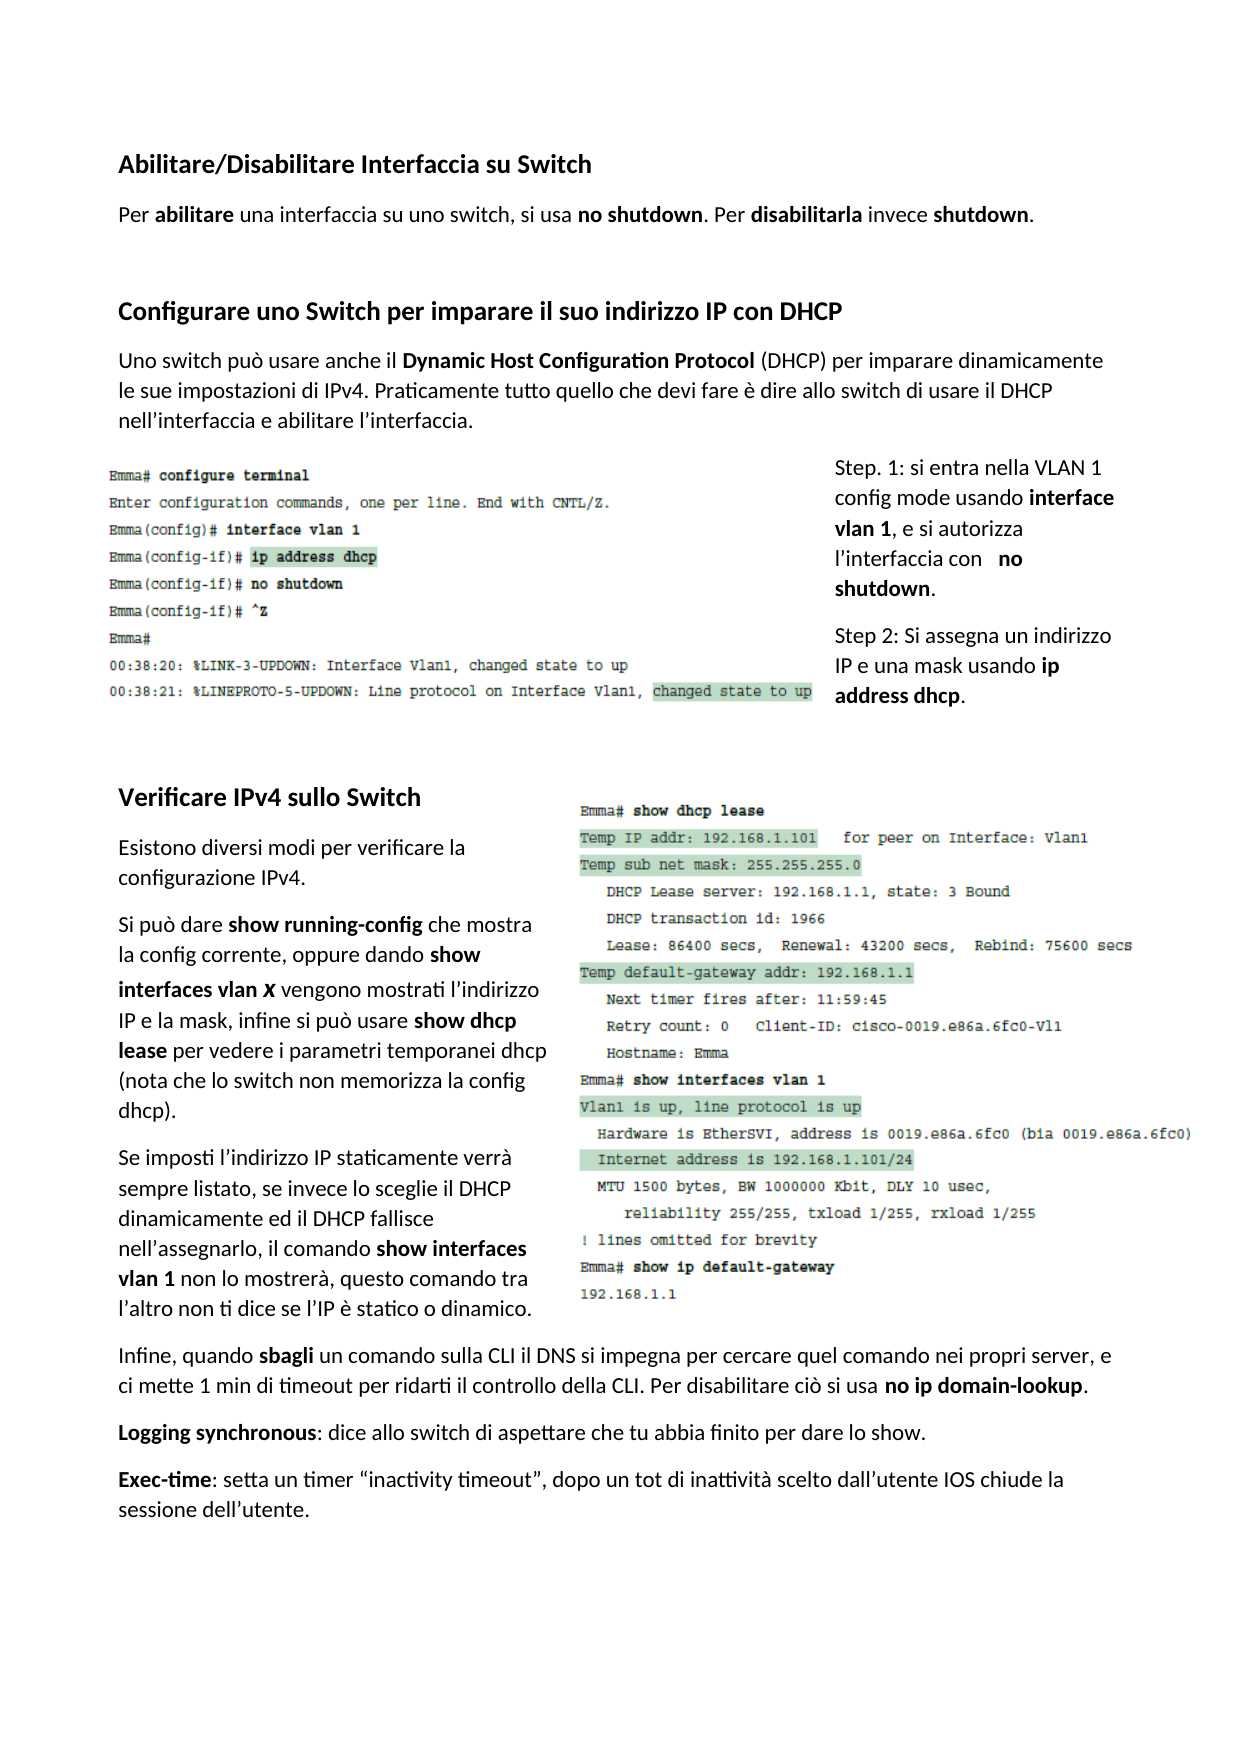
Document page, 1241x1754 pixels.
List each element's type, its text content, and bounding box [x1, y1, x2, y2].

text Esistono diversi modi per verificare la configurazione IPv4. [118, 833, 571, 891]
text Per abilitare una interfaccia su uno switch, si usa no shutdown. Per disabilitarla invece shutdown. [118, 200, 1122, 228]
text Infine, quando sbagli un comando sulla CLI il DNS si impegna per cercare quel comando nei propri server, e ci mette 1 min di timeout per ridarti il controllo della CLI. Per disabilitare ciò si usa no ip domain-lookup. [118, 1341, 1122, 1399]
text Logging synchronous: dice allo switch di aspettare che tu abbia finito per dare lo show. [118, 1418, 1122, 1446]
text Abilitare/Disabilitare Interfaccia su Switch [118, 148, 1122, 181]
text Verificare IPv4 sullo Switch [118, 781, 1122, 813]
text Exec-time: setta un timer “inactivity timeout”, dopo un tot di inattività scelto dall’utente IOS chiude la sessione dell’utente. [118, 1465, 1122, 1523]
picture [571, 798, 1195, 1307]
text Si può dare show running-config che mostra la config corrente, oppure dando show interfaces vlan x vengono mostrati l’indirizzo IP e la mask, infine si può usare show dhcp lease per vedere i parametri temporanei dhcp (nota che lo switch non memorizza la config dhcp). [118, 910, 571, 1124]
text Uno switch può usare anche il Dynamic Host Configuration Protocol (DHCP) per imparare dinamicamente le sue impostazioni di IPv4. Praticamente tutto quello che devi fare è dire allo switch di usare il DHCP nell’interfaccia e abilitare l’interfaccia. [118, 346, 1122, 434]
text Step. 1: si entra nella VLAN 1 config mode usando interface vlan 1, e si autorizza l’interfaccia con no shutdown. [118, 453, 1122, 602]
text Configurare uno Switch per imparare il suo indirizzo IP con DHCP [118, 294, 1122, 327]
text Se imposti l’indirizzo IP staticamente verrà sempre listato, se invece lo sceglie il DHCP dinamicamente ed il DHCP fallisce nell’assegnarlo, il comando show interfaces vlan 1 non lo mostrerà, questo comando tra l’altro non ti dice se l’IP è statico o dinamico. [118, 1143, 1122, 1322]
text Step 2: Si assegna un indirizzo IP e una mask usando ip address dhcp. [118, 621, 1122, 709]
picture [100, 463, 816, 707]
